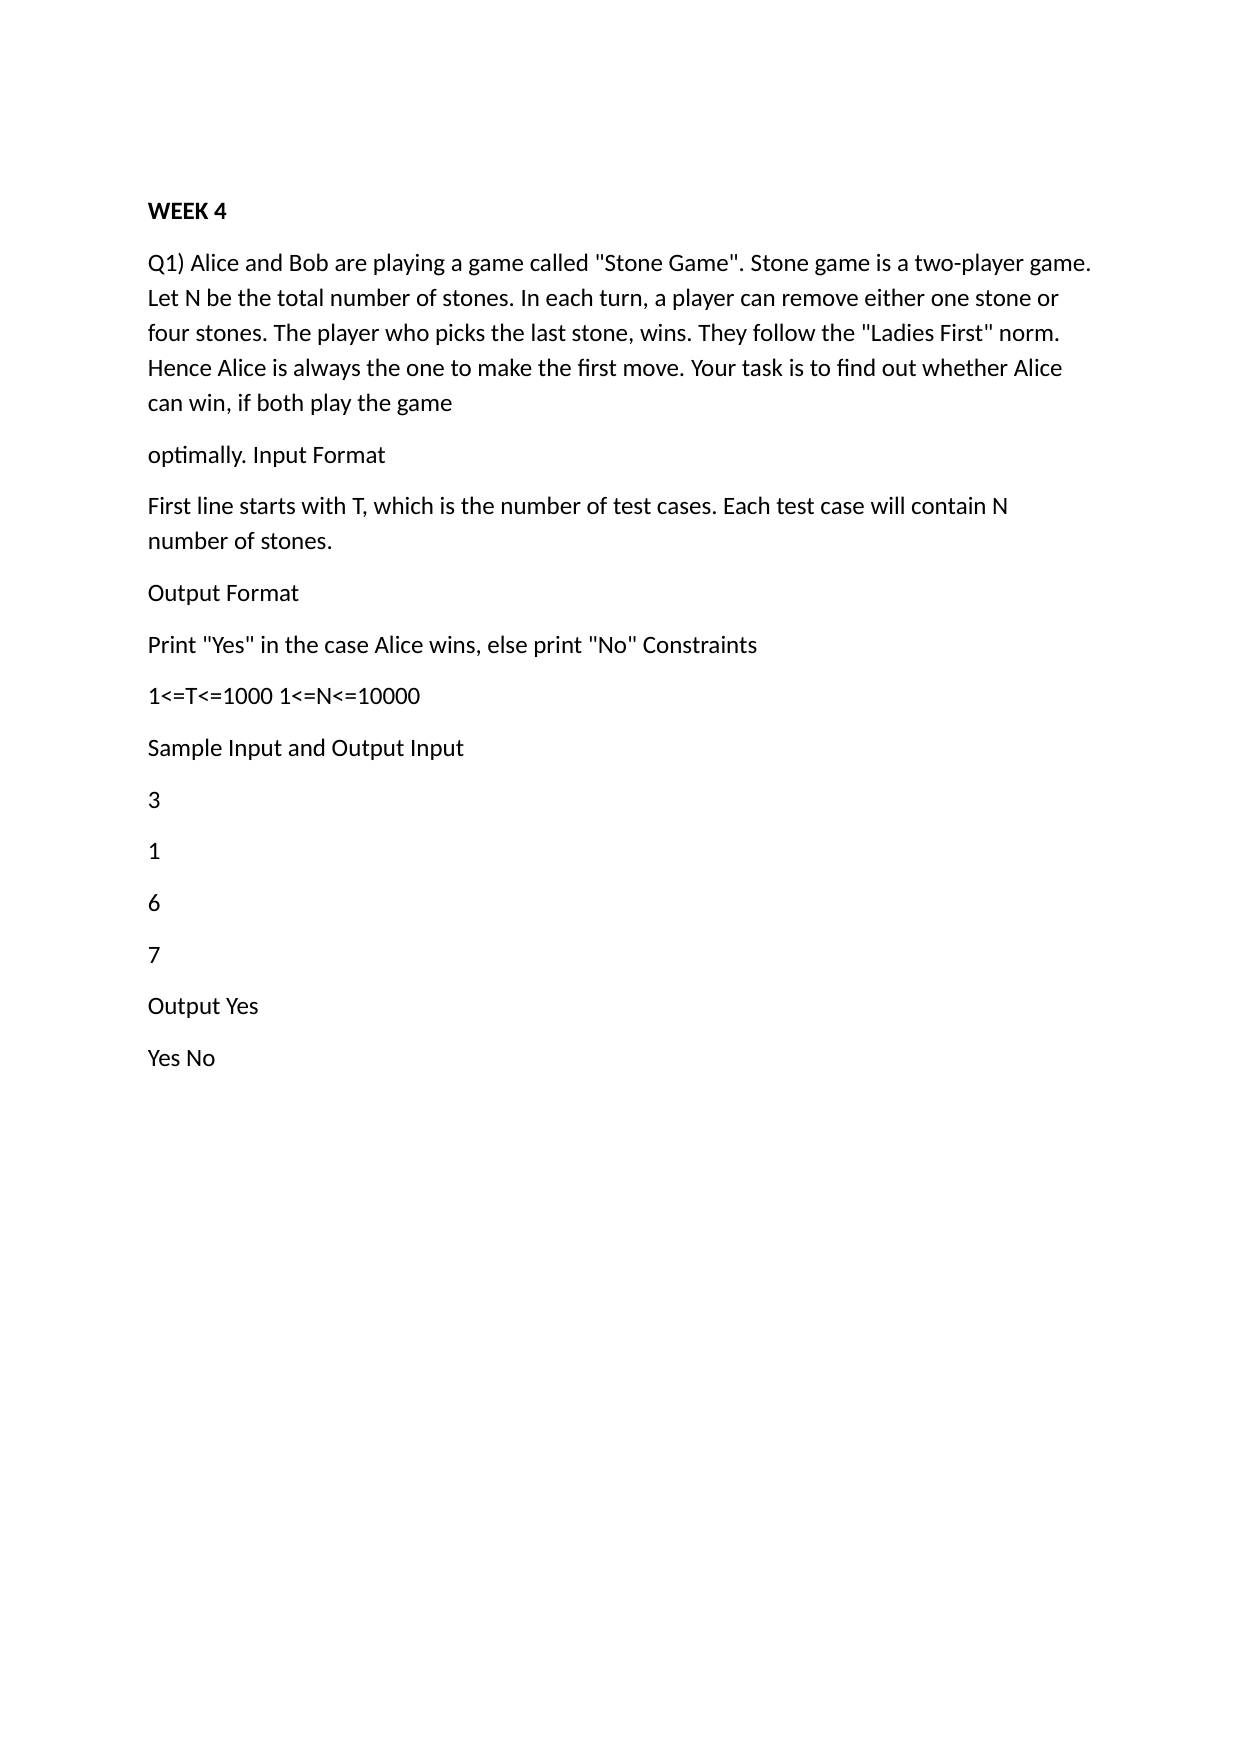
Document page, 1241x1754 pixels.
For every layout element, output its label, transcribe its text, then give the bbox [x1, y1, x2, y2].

text optimally. Input Format [148, 439, 1093, 469]
text Print "Yes" in the case Alice wins, else print "No" Constraints [148, 629, 1093, 659]
text Q1) Alice and Bob are playing a game called "Stone Game". Stone game is a two-player game. Let N be the total number of stones. In each turn, a player can remove either one stone or four stones. The player who picks the last stone, wins. They follow the "Ladies First" norm. Hence Alice is always the one to make the first move. Your task is to find out whether Alice can win, if both play the game [148, 247, 1093, 418]
text 7 [148, 939, 1093, 969]
text 1 [148, 835, 1093, 866]
text Output Format [148, 577, 1093, 608]
text 3 [148, 784, 1093, 814]
text Sample Input and Output Input [148, 732, 1093, 763]
text First line starts with T, which is the number of test cases. Each test case will contain N number of stones. [148, 490, 1093, 556]
text Output Yes [148, 990, 1093, 1021]
text 1<=T<=1000 1<=N<=10000 [148, 680, 1093, 711]
text WEEK 4 [148, 195, 1093, 226]
text Yes No [148, 1042, 1093, 1073]
text 6 [148, 887, 1093, 918]
